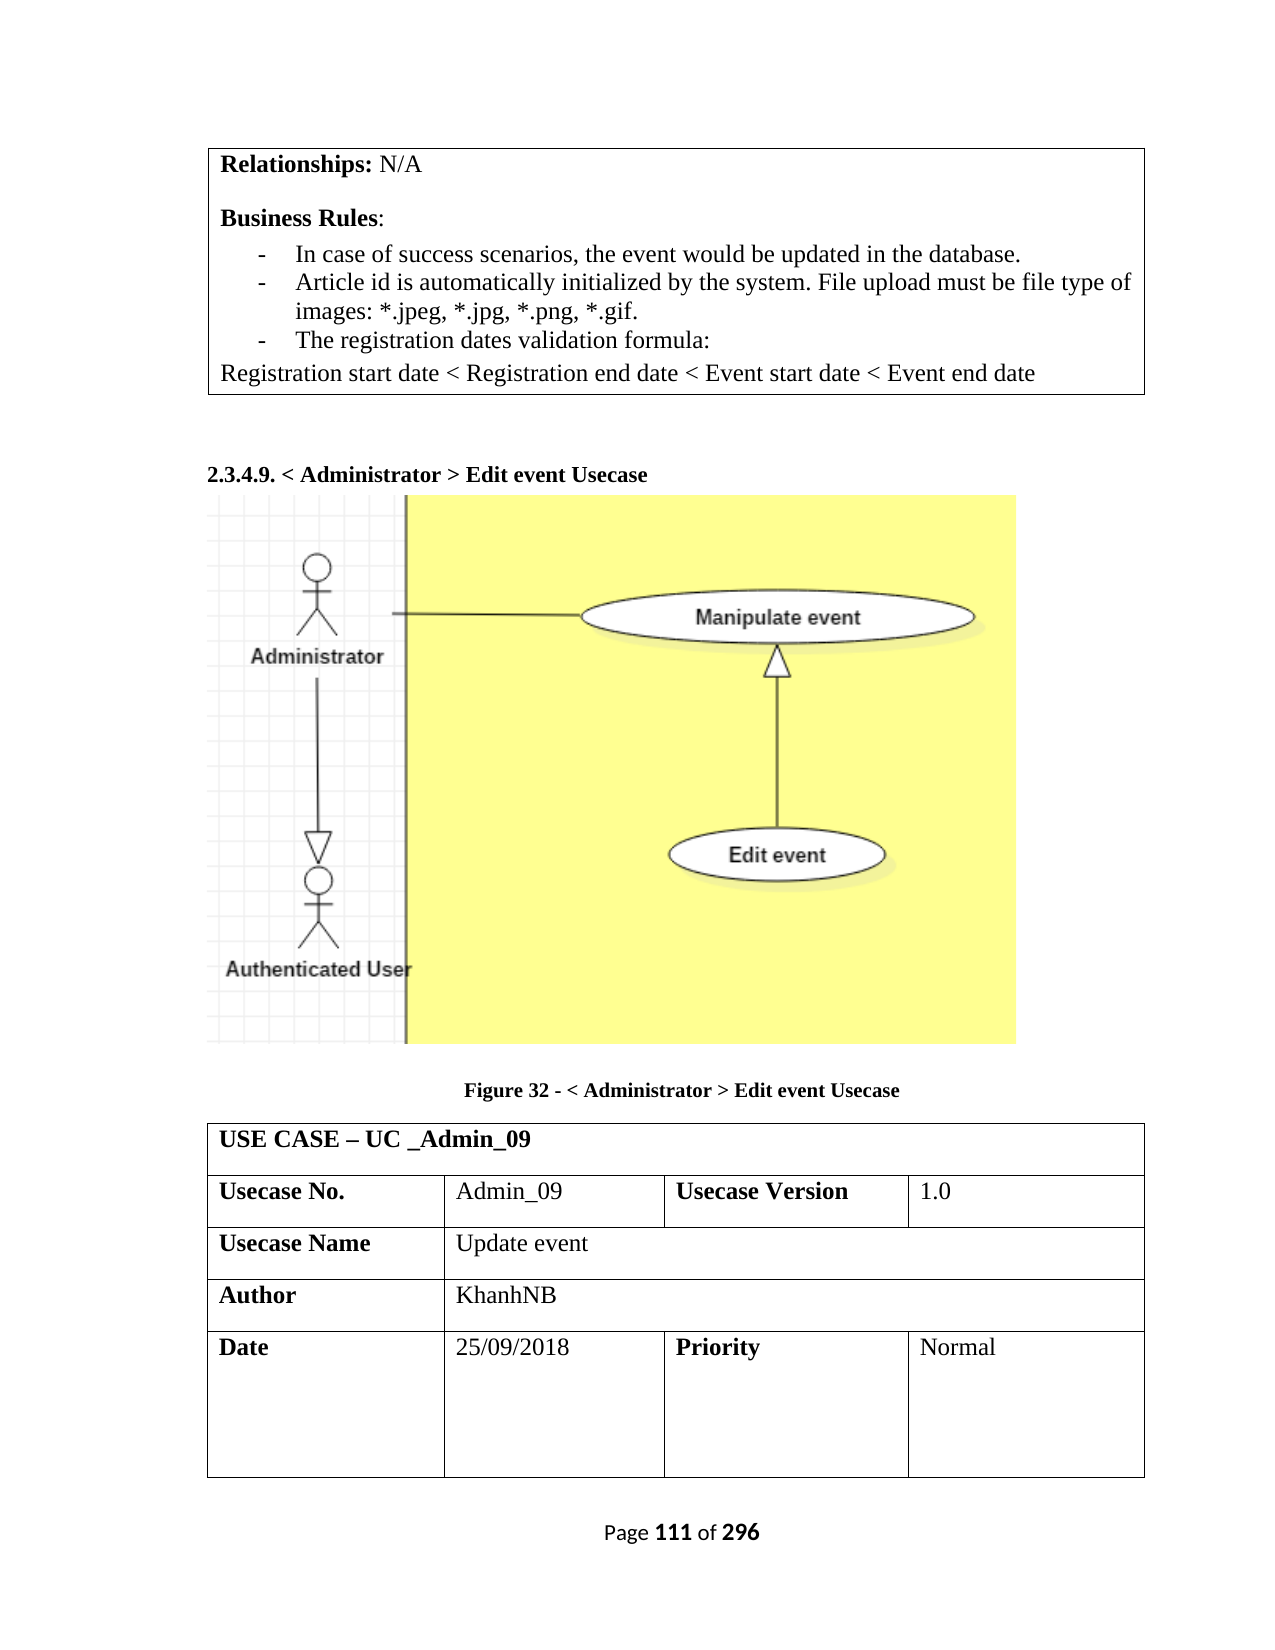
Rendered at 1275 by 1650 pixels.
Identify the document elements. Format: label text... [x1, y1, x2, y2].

table_cell KhanhNB [445, 1280, 1144, 1331]
table_cell Date [208, 1332, 444, 1477]
table_cell 25/09/2018 [445, 1332, 664, 1477]
table_cell Usecase No. [208, 1176, 444, 1227]
subtitle 2.3.4.9. < Administrator > Edit event Usecase [207, 461, 1157, 487]
table_cell Usecase Version [665, 1176, 908, 1227]
table_cell 1.0 [909, 1176, 1144, 1227]
table_cell Admin_09 [445, 1176, 664, 1227]
text Figure 32 - < Administrator > Edit event Usecase [207, 1078, 1157, 1102]
table_cell Normal [909, 1332, 1144, 1477]
table_cell Update event [445, 1228, 1144, 1279]
table_cell Author [208, 1280, 444, 1331]
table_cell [209, 149, 1144, 394]
picture [206, 495, 1017, 1044]
table_cell Usecase Name [208, 1228, 444, 1279]
table_header USE CASE – UC _Admin_09 [208, 1124, 1144, 1175]
table_cell Priority [665, 1332, 908, 1477]
